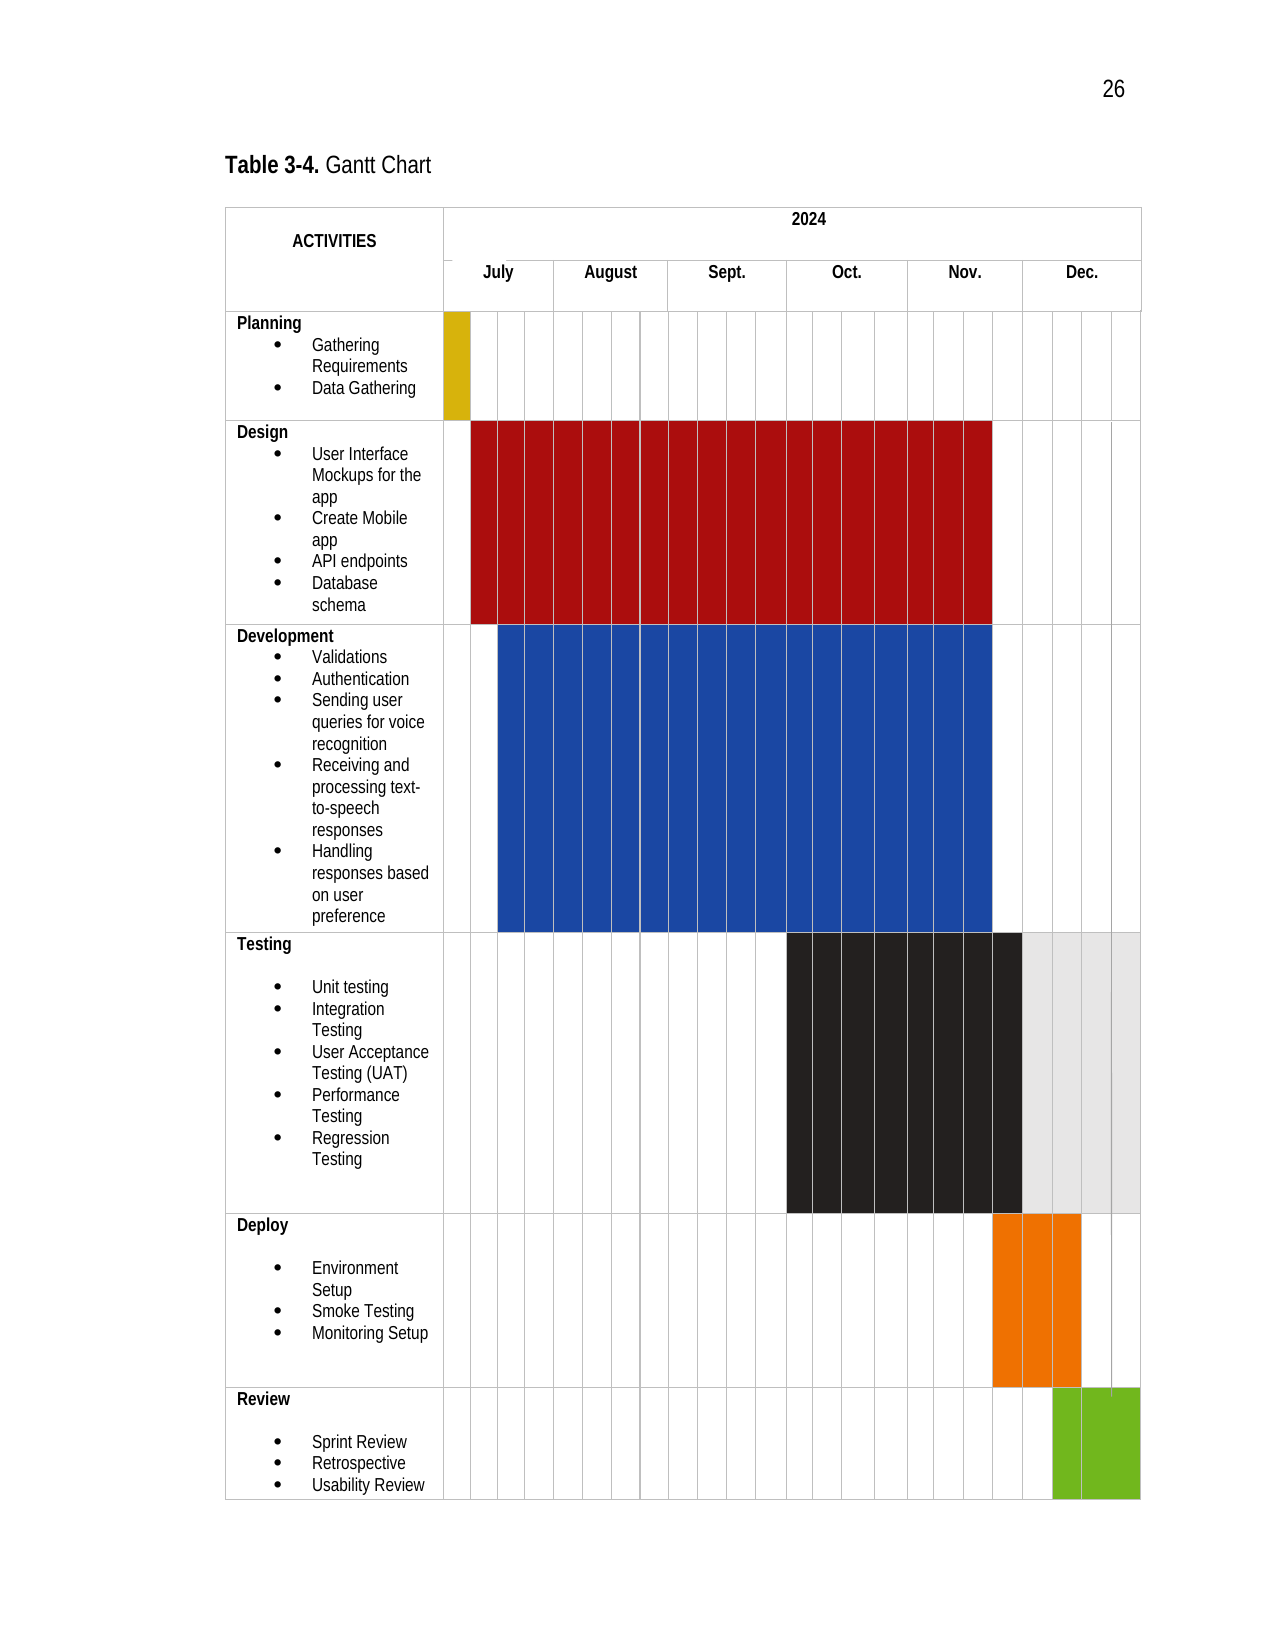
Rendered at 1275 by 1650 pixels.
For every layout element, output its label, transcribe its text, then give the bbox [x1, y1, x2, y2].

table_cell [993, 421, 1022, 624]
table_cell [498, 312, 524, 420]
table_cell [908, 933, 933, 1213]
table_cell [583, 625, 611, 932]
table_cell [1053, 1388, 1081, 1499]
table_cell [525, 312, 553, 420]
table_cell [934, 1388, 963, 1499]
table_cell [875, 1214, 907, 1387]
table_cell [498, 1388, 524, 1499]
table_cell [756, 421, 786, 624]
table_cell [993, 1214, 1022, 1387]
table_cell [908, 312, 933, 420]
table_cell [583, 933, 611, 1213]
table_cell [964, 421, 992, 624]
table_cell [964, 1214, 992, 1387]
table_cell [583, 312, 611, 420]
table_cell [444, 312, 470, 420]
table_cell [813, 421, 841, 624]
table_cell Oct. [787, 261, 907, 311]
table_cell [756, 625, 786, 932]
table_cell [842, 1214, 874, 1387]
table_cell [934, 312, 963, 420]
table_cell [908, 625, 933, 932]
table_cell [498, 933, 524, 1213]
table_header [444, 208, 452, 260]
table_cell [842, 421, 874, 624]
table_cell [787, 625, 812, 932]
table_cell [964, 312, 992, 420]
table_cell [554, 1388, 582, 1499]
table_cell [908, 421, 933, 624]
table_cell [583, 421, 611, 624]
table_cell [444, 933, 470, 1213]
table_cell [875, 1388, 907, 1499]
table_cell July [444, 261, 553, 311]
table_cell [875, 933, 907, 1213]
table_cell [727, 312, 755, 420]
table_cell [641, 1388, 668, 1499]
table_cell [525, 1214, 553, 1387]
table_cell [669, 933, 697, 1213]
table_cell [641, 1214, 668, 1387]
table_cell [727, 1388, 755, 1499]
table_cell [1023, 1214, 1052, 1387]
table_cell [471, 1214, 497, 1387]
table_cell [612, 1214, 639, 1387]
table_cell [471, 1388, 497, 1499]
table_cell [498, 421, 524, 624]
table_cell [1112, 312, 1140, 420]
table_cell [641, 625, 668, 932]
table_cell Planning Gathering Requirements Data Gathering [226, 312, 443, 420]
table_cell [787, 1214, 812, 1387]
table_cell Deploy Environment Setup Smoke Testing Monitoring Setup [226, 1214, 443, 1387]
table_cell [471, 625, 497, 932]
table_cell [787, 933, 812, 1213]
table_cell Dec. [1023, 261, 1141, 311]
table_cell [1023, 1388, 1052, 1499]
table_cell [669, 625, 697, 932]
table_cell [554, 1214, 582, 1387]
table_cell [583, 1388, 611, 1499]
table_cell [875, 625, 907, 932]
table_cell [993, 933, 1022, 1213]
table_cell [1023, 625, 1052, 932]
table_cell [1053, 312, 1081, 420]
table_cell [993, 1388, 1022, 1499]
table_cell [993, 625, 1022, 932]
table_cell [554, 312, 582, 420]
table_cell [908, 1214, 933, 1387]
table_cell Sept. [668, 261, 786, 311]
table_cell [908, 1388, 933, 1499]
table_cell Development Validations Authentication Sending user queries for voice recognition Receiving and processing text-to-speech responses Handling responses based on user preference [226, 625, 443, 932]
table_cell [669, 1214, 697, 1387]
table_cell [444, 1388, 470, 1499]
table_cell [226, 1388, 443, 1499]
table_header 2024 [507, 208, 1141, 260]
table_cell [1082, 421, 1140, 624]
table_cell [1053, 1214, 1081, 1387]
table_cell [756, 1388, 786, 1499]
table_cell [554, 933, 582, 1213]
table_cell [727, 625, 755, 932]
table_cell [964, 625, 992, 932]
table_cell [813, 625, 841, 932]
table_cell [1082, 312, 1111, 420]
table_cell [554, 421, 582, 624]
table_cell [756, 312, 786, 420]
table_cell [669, 421, 697, 624]
table_cell [787, 312, 812, 420]
table_cell [525, 421, 553, 624]
table_cell [756, 933, 786, 1213]
table_cell [1082, 625, 1111, 932]
table_cell [641, 933, 668, 1213]
table_cell [698, 421, 726, 624]
table_cell [842, 625, 874, 932]
table_cell [842, 933, 874, 1213]
table_cell [787, 421, 812, 624]
table_cell [875, 312, 907, 420]
table_cell [444, 625, 470, 932]
table_cell [756, 1214, 786, 1387]
table_cell [842, 312, 874, 420]
table_cell [471, 312, 497, 420]
table_cell [471, 421, 497, 624]
table_cell [444, 1214, 470, 1387]
table_cell [612, 1388, 639, 1499]
table_cell [1053, 421, 1081, 624]
table_cell [1082, 1214, 1111, 1387]
table_cell [1082, 933, 1111, 1213]
table_cell [813, 1388, 841, 1499]
table_cell [727, 933, 755, 1213]
table_cell [1082, 1388, 1140, 1499]
table_cell [1023, 933, 1052, 1213]
table_cell [787, 1388, 812, 1499]
table_cell [875, 421, 907, 624]
table_cell [993, 312, 1022, 420]
table_cell [498, 1214, 524, 1387]
table_cell [669, 312, 697, 420]
table_cell [612, 421, 639, 624]
table_cell [525, 933, 553, 1213]
table_cell [1112, 625, 1140, 932]
table_cell [525, 1388, 553, 1499]
table_cell [1113, 1214, 1140, 1387]
table_cell [669, 1388, 697, 1499]
table_cell [1112, 933, 1140, 1213]
table_cell [444, 421, 470, 624]
text Table 3-4. Gantt Chart [225, 150, 1125, 179]
table_cell [1053, 933, 1081, 1213]
table_cell [612, 933, 639, 1213]
table_cell [934, 421, 963, 624]
table_cell [698, 1214, 726, 1387]
table_cell [964, 1388, 992, 1499]
table_cell [934, 625, 963, 932]
table_cell [612, 312, 639, 420]
table_cell [612, 625, 639, 932]
table_cell [698, 1388, 726, 1499]
table_cell [698, 933, 726, 1213]
table_cell [1023, 312, 1052, 420]
table_cell [525, 625, 553, 932]
table_cell [583, 1214, 611, 1387]
table_cell [498, 625, 524, 932]
table_cell [698, 625, 726, 932]
table_cell [842, 1388, 874, 1499]
table_cell [554, 625, 582, 932]
table_cell [641, 312, 668, 420]
table_cell [813, 1214, 841, 1387]
table_cell [727, 1214, 755, 1387]
table_cell Testing Unit testing Integration Testing User Acceptance Testing (UAT) Performance Testing Regression Testing [226, 933, 443, 1213]
table_cell August [554, 261, 667, 311]
table_cell [813, 312, 841, 420]
table_cell [698, 312, 726, 420]
table_cell [964, 933, 992, 1213]
table_header ACTIVITIES [226, 208, 443, 311]
table_cell [641, 421, 668, 624]
table_cell [727, 421, 755, 624]
table_cell Nov. [908, 261, 1022, 311]
table_cell [1023, 421, 1052, 624]
table_cell [934, 1214, 963, 1387]
table_cell [813, 933, 841, 1213]
table_cell [471, 933, 497, 1213]
table_cell Design User Interface Mockups for the app Create Mobile app API endpoints Database schema [226, 421, 443, 624]
table_cell [934, 933, 963, 1213]
table_cell [1053, 625, 1081, 932]
